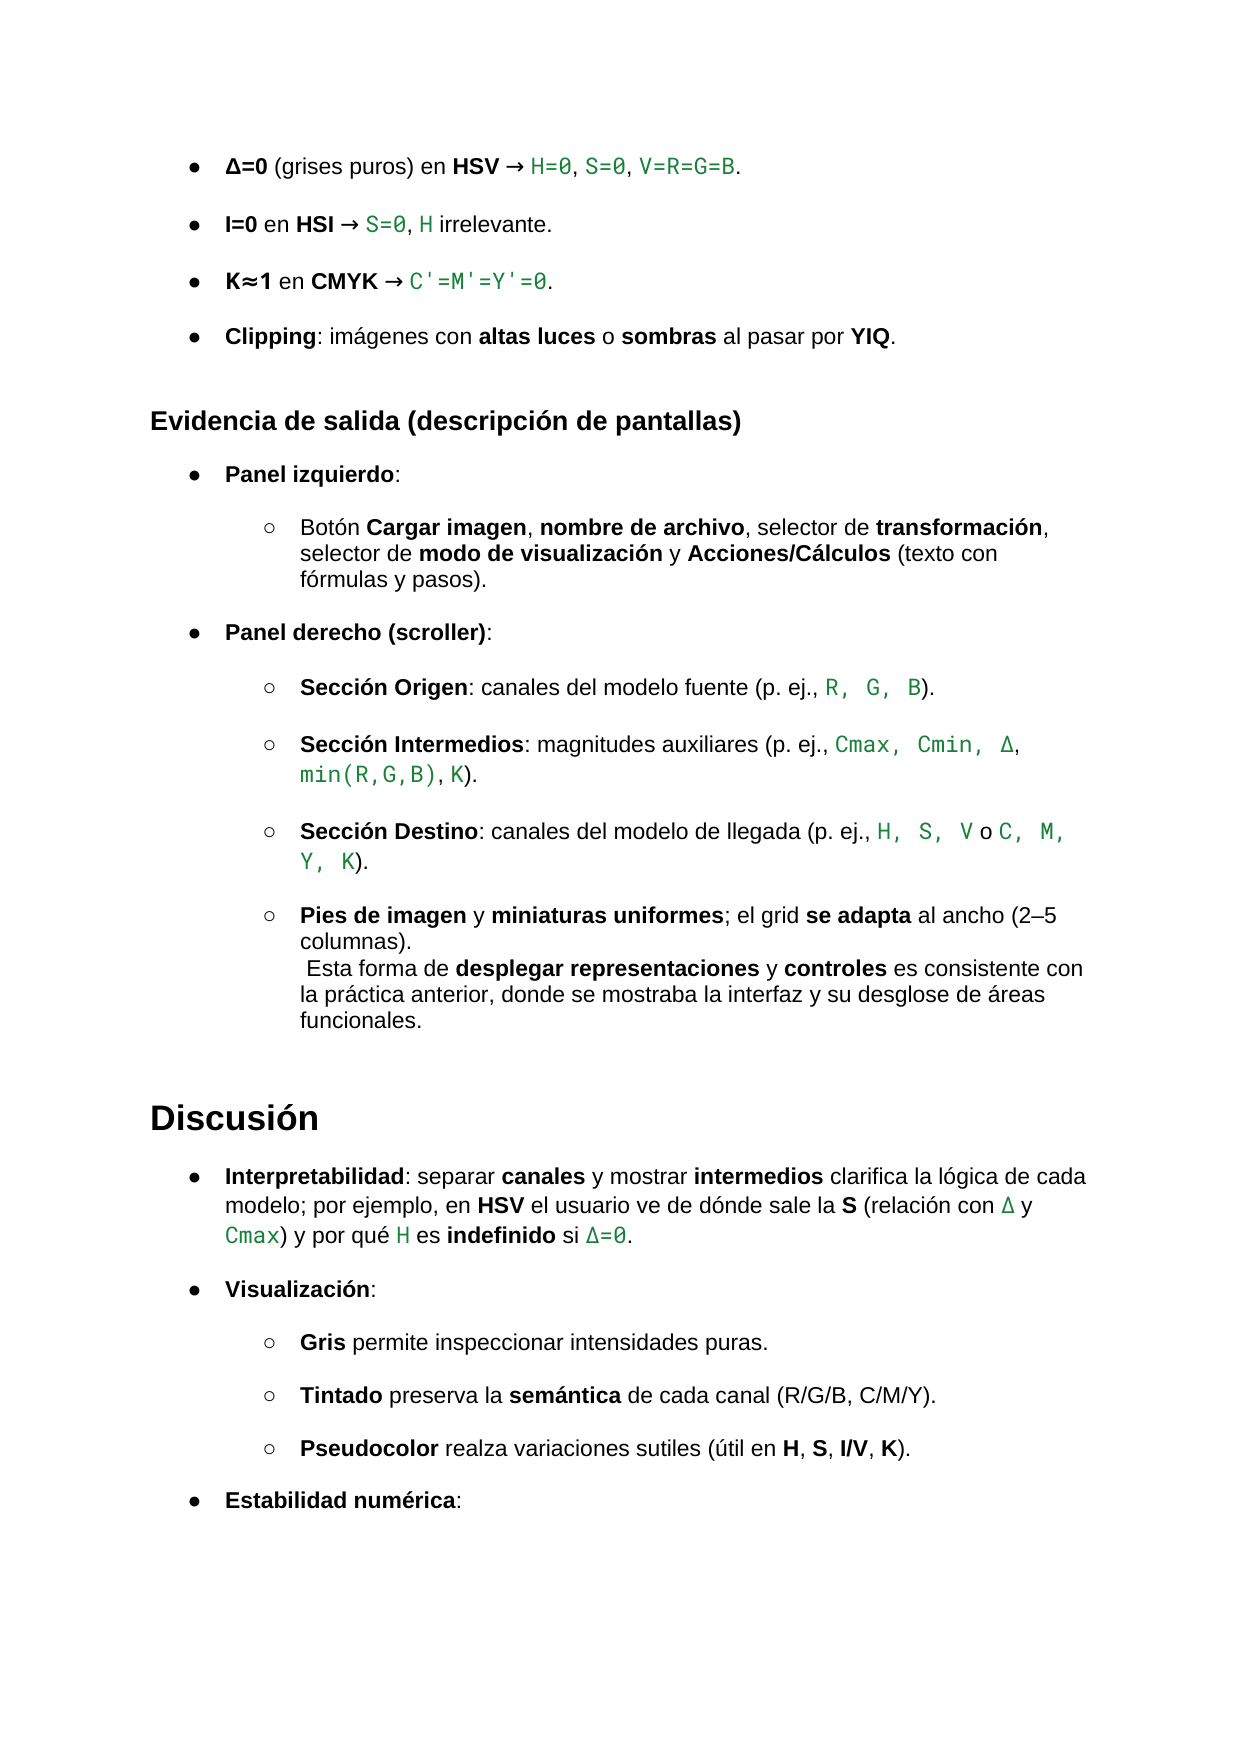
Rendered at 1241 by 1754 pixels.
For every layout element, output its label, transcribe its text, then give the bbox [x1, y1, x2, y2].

list Sección Destino: canales del modelo de llegada (p. ej., H, S, V o C, M, Y, K). [262, 815, 1090, 902]
list Panel derecho (scroller): [187, 619, 1090, 672]
list Tintado preserva la semántica de cada canal (R/G/B, C/M/Y). [262, 1382, 1090, 1434]
list Interpretabilidad: separar canales y mostrar intermedios clarifica la lógica de cada modelo; por ejemplo, en HSV el usuario ve de dónde sale la S (relación con Δ y Cmax) y por qué H es indefinido si Δ=0. [187, 1163, 1090, 1276]
list Clipping: imágenes con altas luces o sombras al pasar por YIQ. [187, 323, 1090, 376]
list Estabilidad numérica: [187, 1487, 1090, 1540]
list Sección Origen: canales del modelo fuente (p. ej., R, G, B). [262, 672, 1090, 728]
list Visualización: [187, 1276, 1090, 1329]
subtitle Discusión [150, 1097, 1090, 1138]
list Botón Cargar imagen, nombre de archivo, selector de transformación, selector de modo de visualización y Acciones/Cálculos (texto con fórmulas y pasos). [262, 514, 1090, 619]
list Panel izquierdo: [187, 461, 1090, 514]
list K≈1 en CMYK → C'=M'=Y'=0. [187, 265, 1090, 323]
list Pies de imagen y miniaturas uniformes; el grid se adapta al ancho (2–5 columnas). Esta forma de desplegar representaciones y controles es consistente con la práctica anterior, donde se mostraba la interfaz y su desglose de áreas funcionales. [262, 902, 1090, 1060]
list Δ=0 (grises puros) en HSV → H=0, S=0, V=R=G=B. [187, 150, 1090, 208]
list I=0 en HSI → S=0, H irrelevante. [187, 208, 1090, 265]
list Pseudocolor realza variaciones sutiles (útil en H, S, I/V, K). [262, 1434, 1090, 1487]
list Sección Intermedios: magnitudes auxiliares (p. ej., Cmax, Cmin, Δ, min(R,G,B), K). [262, 728, 1090, 815]
subtitle Evidencia de salida (descripción de pantallas) [150, 405, 1090, 436]
list Gris permite inspeccionar intensidades puras. [262, 1329, 1090, 1382]
